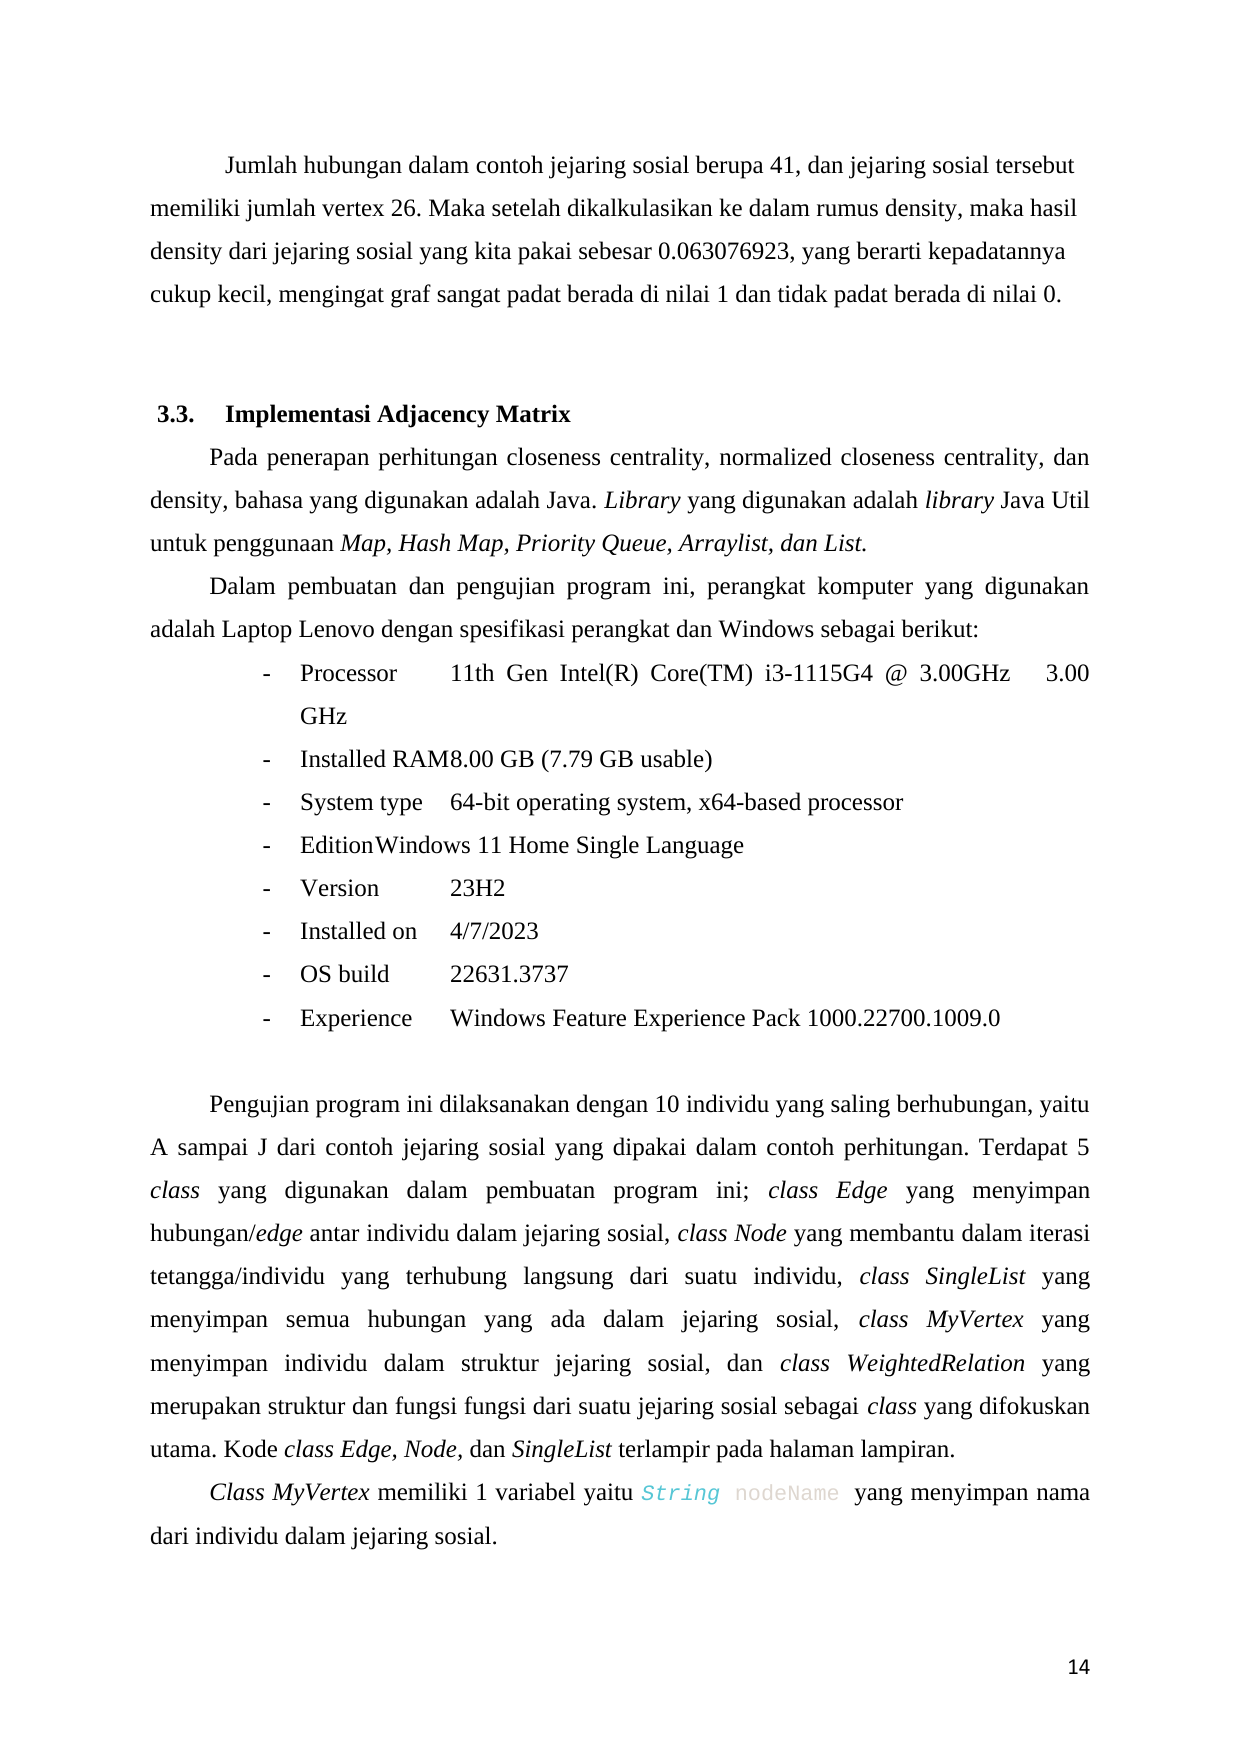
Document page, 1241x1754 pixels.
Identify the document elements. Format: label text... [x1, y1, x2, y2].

text Class MyVertex memiliki 1 variabel yaitu String nodeName yang menyimpan nama dari individu dalam jejaring sosial. [150, 1477, 1090, 1550]
text Pengujian program ini dilaksanakan dengan 10 individu yang saling berhubungan, yaitu A sampai J dari contoh jejaring sosial yang dipakai dalam contoh perhitungan. Terdapat 5 class yang digunakan dalam pembuatan program ini; class Edge yang menyimpan hubungan/edge antar individu dalam jejaring sosial, class Node yang membantu dalam iterasi tetangga/individu yang terhubung langsung dari suatu individu, class SingleList yang menyimpan semua hubungan yang ada dalam jejaring sosial, class MyVertex yang menyimpan individu dalam struktur jejaring sosial, dan class WeightedRelation yang merupakan struktur dan fungsi fungsi dari suatu jejaring sosial sebagai class yang difokuskan utama. Kode class Edge, Node, dan SingleList terlampir pada halaman lampiran. [150, 1089, 1090, 1463]
text Pada penerapan perhitungan closeness centrality, normalized closeness centrality, dan density, bahasa yang digunakan adalah Java. Library yang digunakan adalah library Java Util untuk penggunaan Map, Hash Map, Priority Queue, Arraylist, dan List. [150, 442, 1090, 557]
list Processor 11th Gen Intel(R) Core(TM) i3-1115G4 @ 3.00GHz 3.00 GHz [262, 658, 1090, 729]
list System type 64-bit operating system, x64-based processor [262, 787, 1090, 816]
list Edition Windows 11 Home Single Language [262, 830, 1090, 859]
text Jumlah hubungan dalam contoh jejaring sosial berupa 41, dan jejaring sosial tersebut memiliki jumlah vertex 26. Maka setelah dikalkulasikan ke dalam rumus density, maka hasil density dari jejaring sosial yang kita pakai sebesar 0.063076923, yang berarti kepadatannya cukup kecil, mengingat graf sangat padat berada di nilai 1 dan tidak padat berada di nilai 0. [150, 150, 1090, 308]
list Installed RAM 8.00 GB (7.79 GB usable) [262, 744, 1090, 773]
subtitle Implementasi Adjacency Matrix [157, 399, 1090, 428]
list Version 23H2 [262, 873, 1090, 902]
list Installed on ‎4/‎7/‎2023 [262, 916, 1090, 945]
list OS build 22631.3737 [262, 959, 1090, 988]
list Experience Windows Feature Experience Pack 1000.22700.1009.0 [262, 1003, 1090, 1031]
text Dalam pembuatan dan pengujian program ini, perangkat komputer yang digunakan adalah Laptop Lenovo dengan spesifikasi perangkat dan Windows sebagai berikut: [150, 571, 1090, 643]
